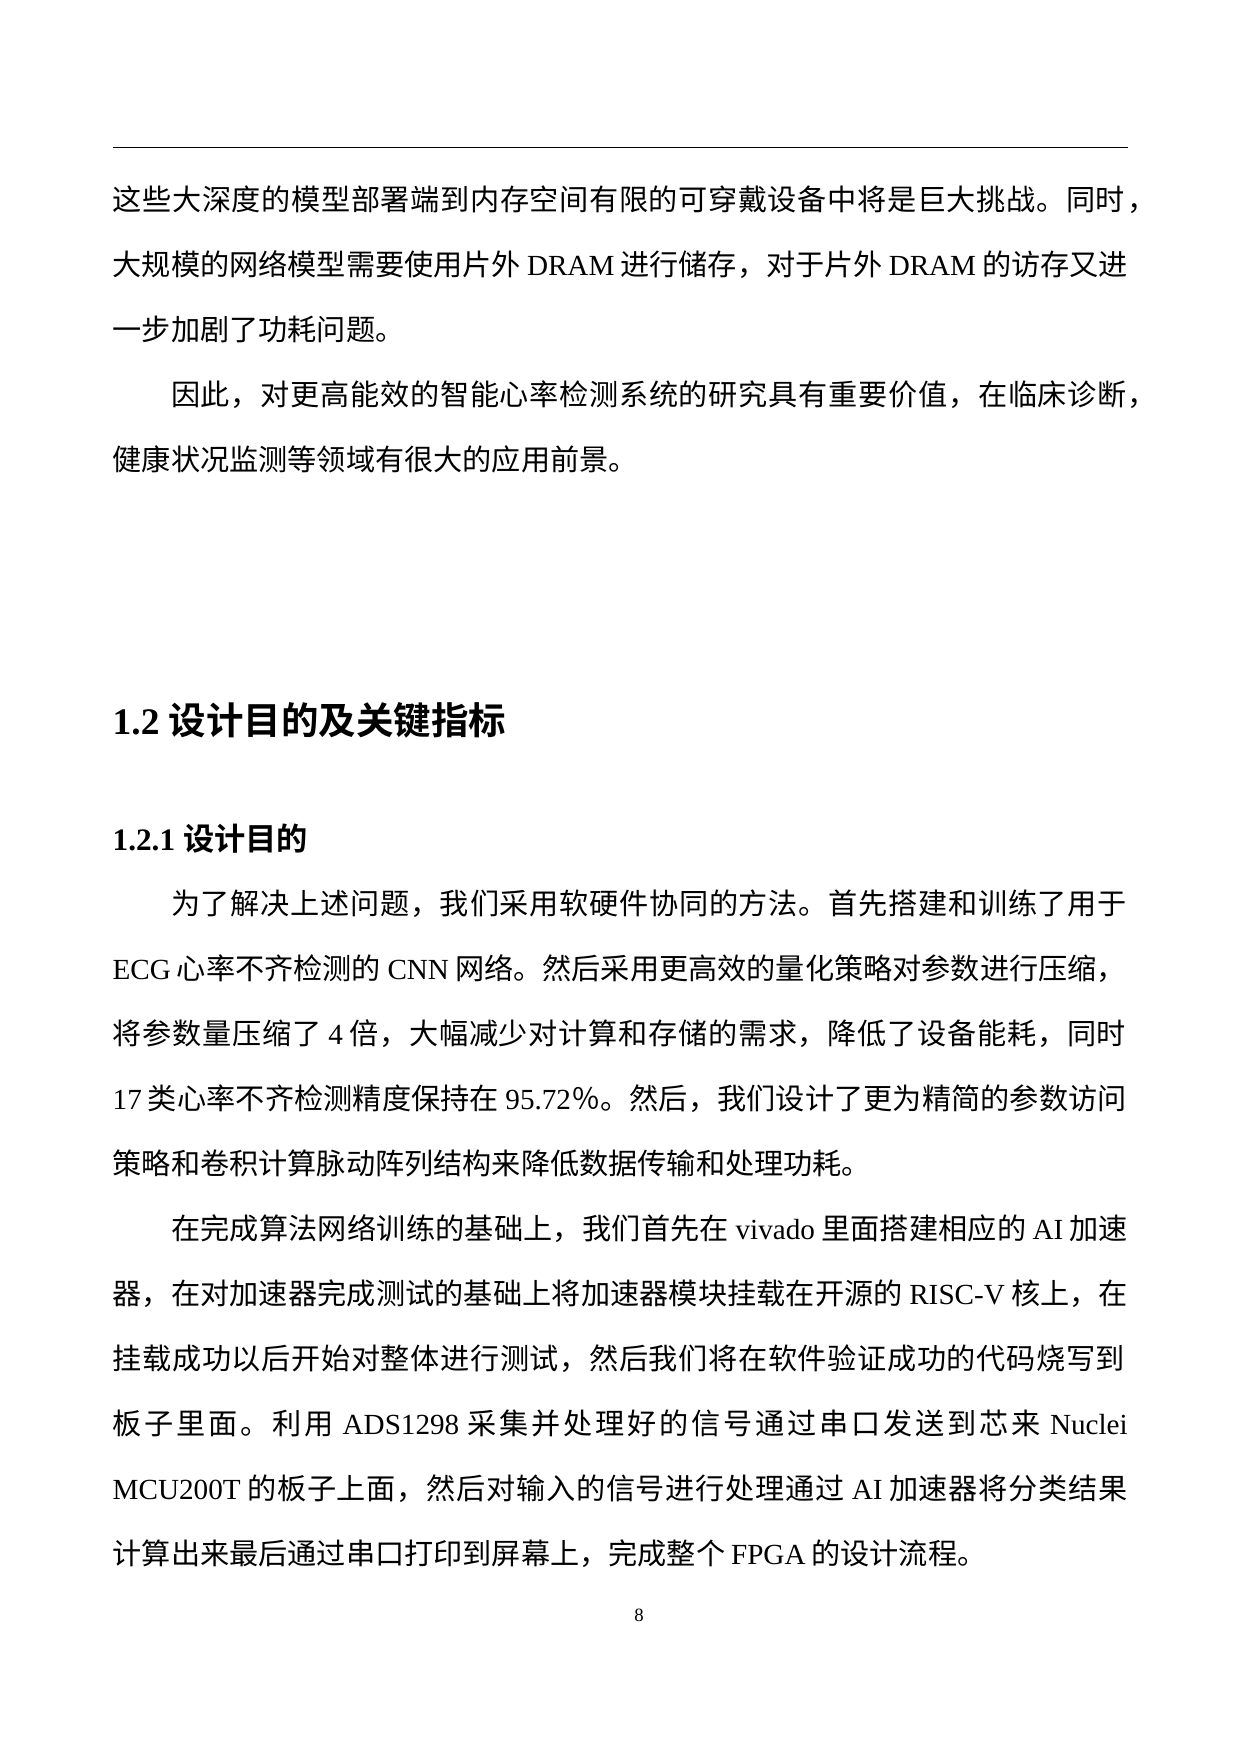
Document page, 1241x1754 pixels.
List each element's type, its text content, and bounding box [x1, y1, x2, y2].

text 为了解决上述问题，我们采用软硬件协同的方法。首先搭建和训练了用于ECG心率不齐检测的CNN网络。然后采用更高效的量化策略对参数进行压缩，将参数量压缩了4倍，大幅减少对计算和存储的需求，降低了设备能耗，同时17类心率不齐检测精度保持在95.72％。然后，我们设计了更为精简的参数访问策略和卷积计算脉动阵列结构来降低数据传输和处理功耗。 [112, 869, 1128, 1194]
text 因此，对更高能效的智能心率检测系统的研究具有重要价值，在临床诊断，健康状况监测等领域有很大的应用前景。 [112, 360, 1128, 490]
subtitle 1.2 设计目的及关键指标 [112, 685, 1128, 750]
text 在完成算法网络训练的基础上，我们首先在vivado里面搭建相应的AI加速器，在对加速器完成测试的基础上将加速器模块挂载在开源的RISC-V核上，在挂载成功以后开始对整体进行测试，然后我们将在软件验证成功的代码烧写到板子里面。利用ADS1298采集并处理好的信号通过串口发送到芯来Nuclei MCU200T的板子上面，然后对输入的信号进行处理通过AI加速器将分类结果计算出来最后通过串口打印到屏幕上，完成整个FPGA的设计流程。 [112, 1194, 1128, 1584]
subtitle 1.2.1 设计目的 [112, 804, 1128, 869]
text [112, 165, 1128, 360]
